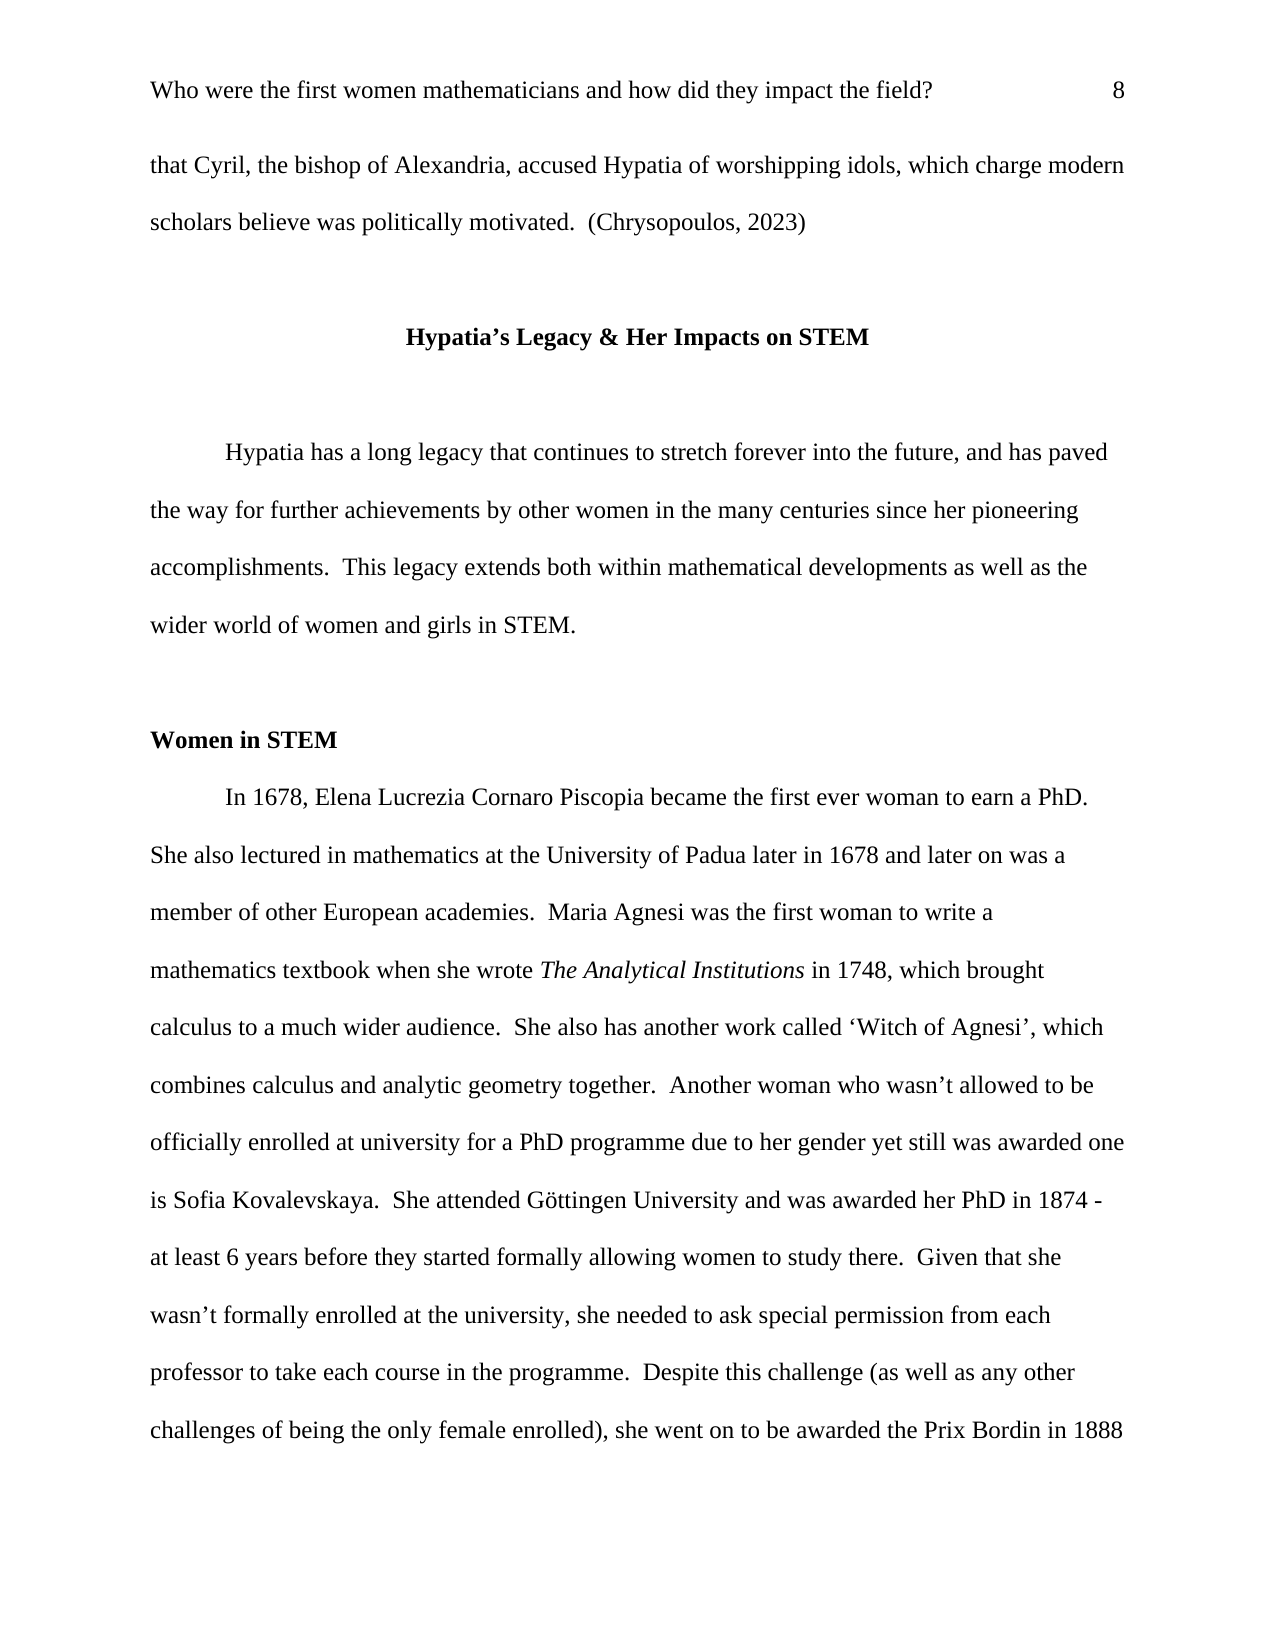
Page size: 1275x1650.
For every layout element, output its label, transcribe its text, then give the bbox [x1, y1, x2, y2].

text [150, 150, 1125, 236]
text Hypatia has a long legacy that continues to stretch forever into the future, and has paved the way for further achievements by other women in the many centuries since her pioneering accomplishments. This legacy extends both within mathematical developments as well as the wider world of women and girls in STEM. [150, 437, 1125, 639]
text Women in STEM [150, 725, 1125, 754]
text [150, 782, 1125, 1444]
text Hypatia’s Legacy & Her Impacts on STEM [150, 322, 1125, 351]
